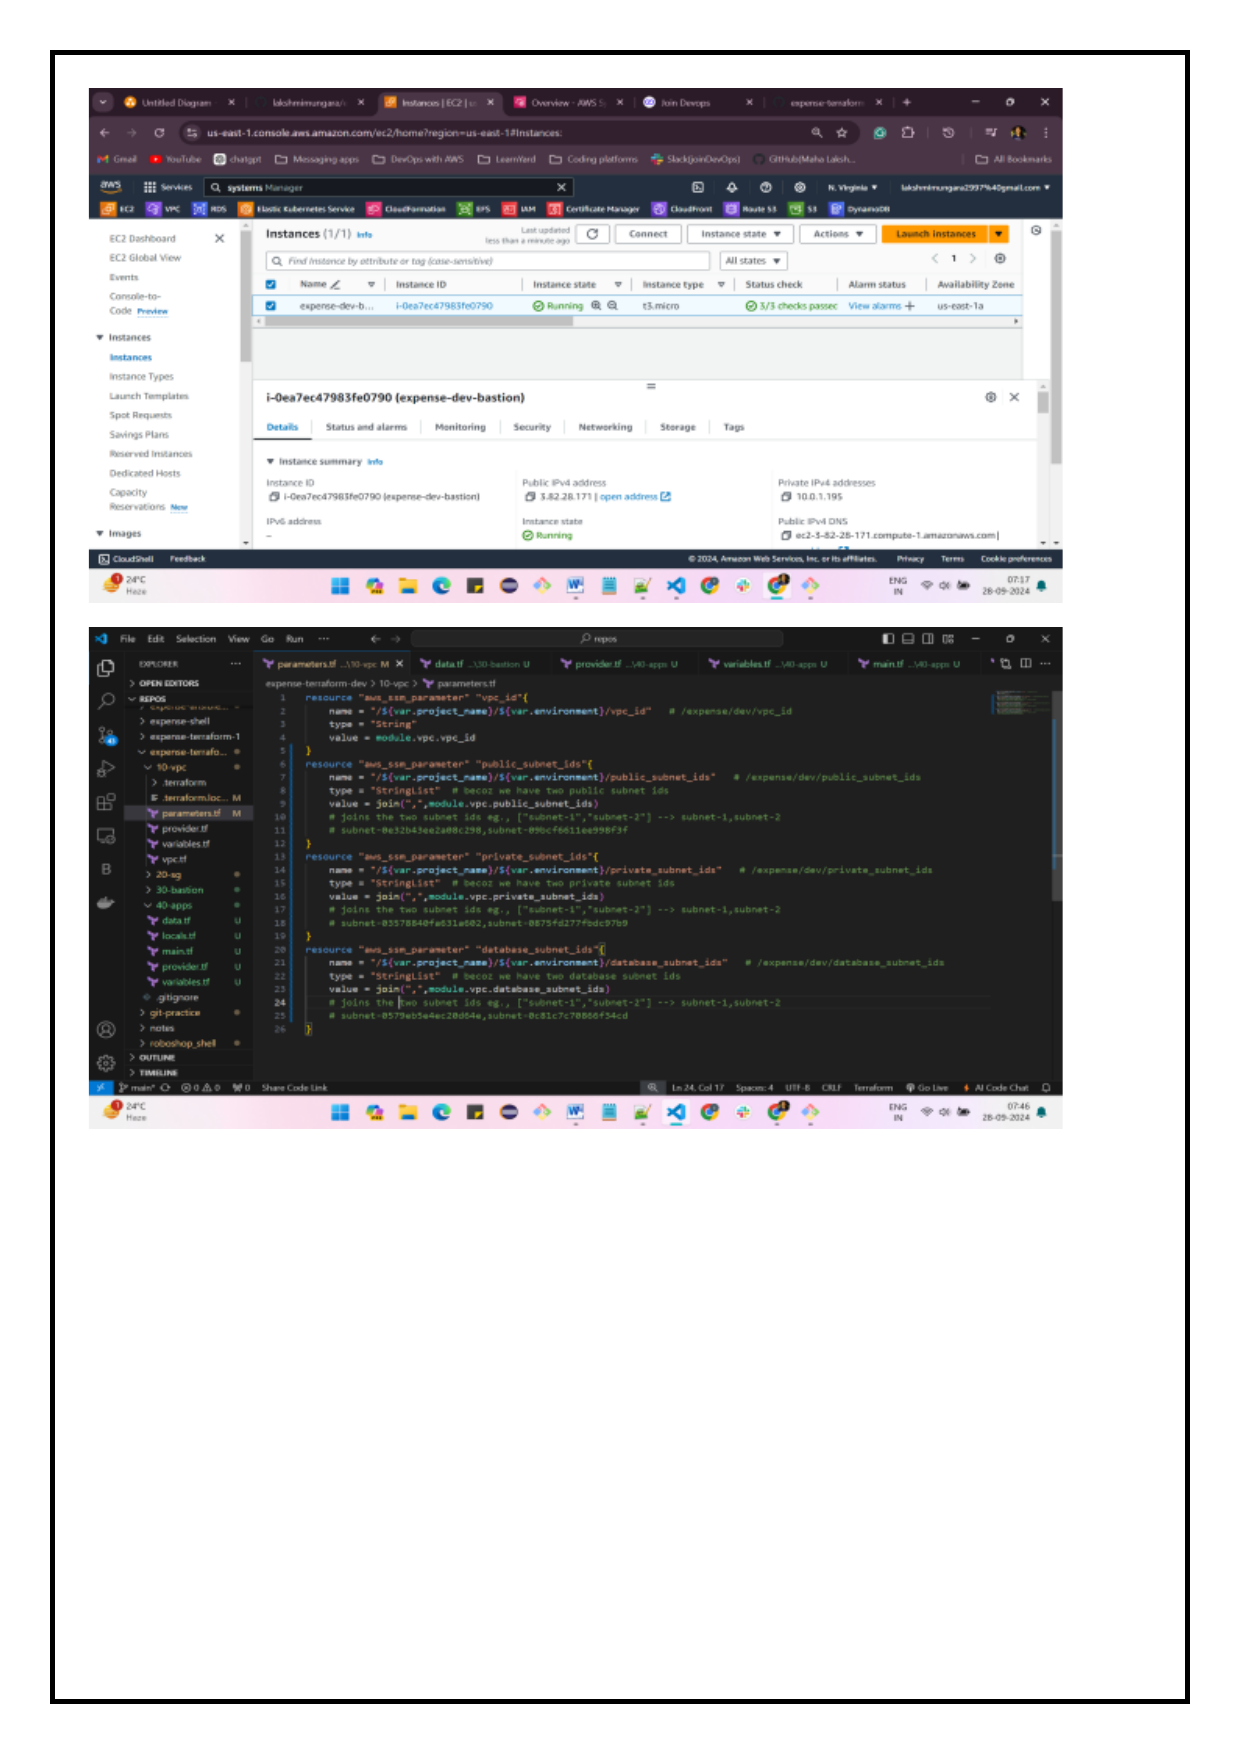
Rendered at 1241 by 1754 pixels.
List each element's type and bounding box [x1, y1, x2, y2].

picture [88, 88, 1063, 603]
picture [88, 627, 1063, 1129]
